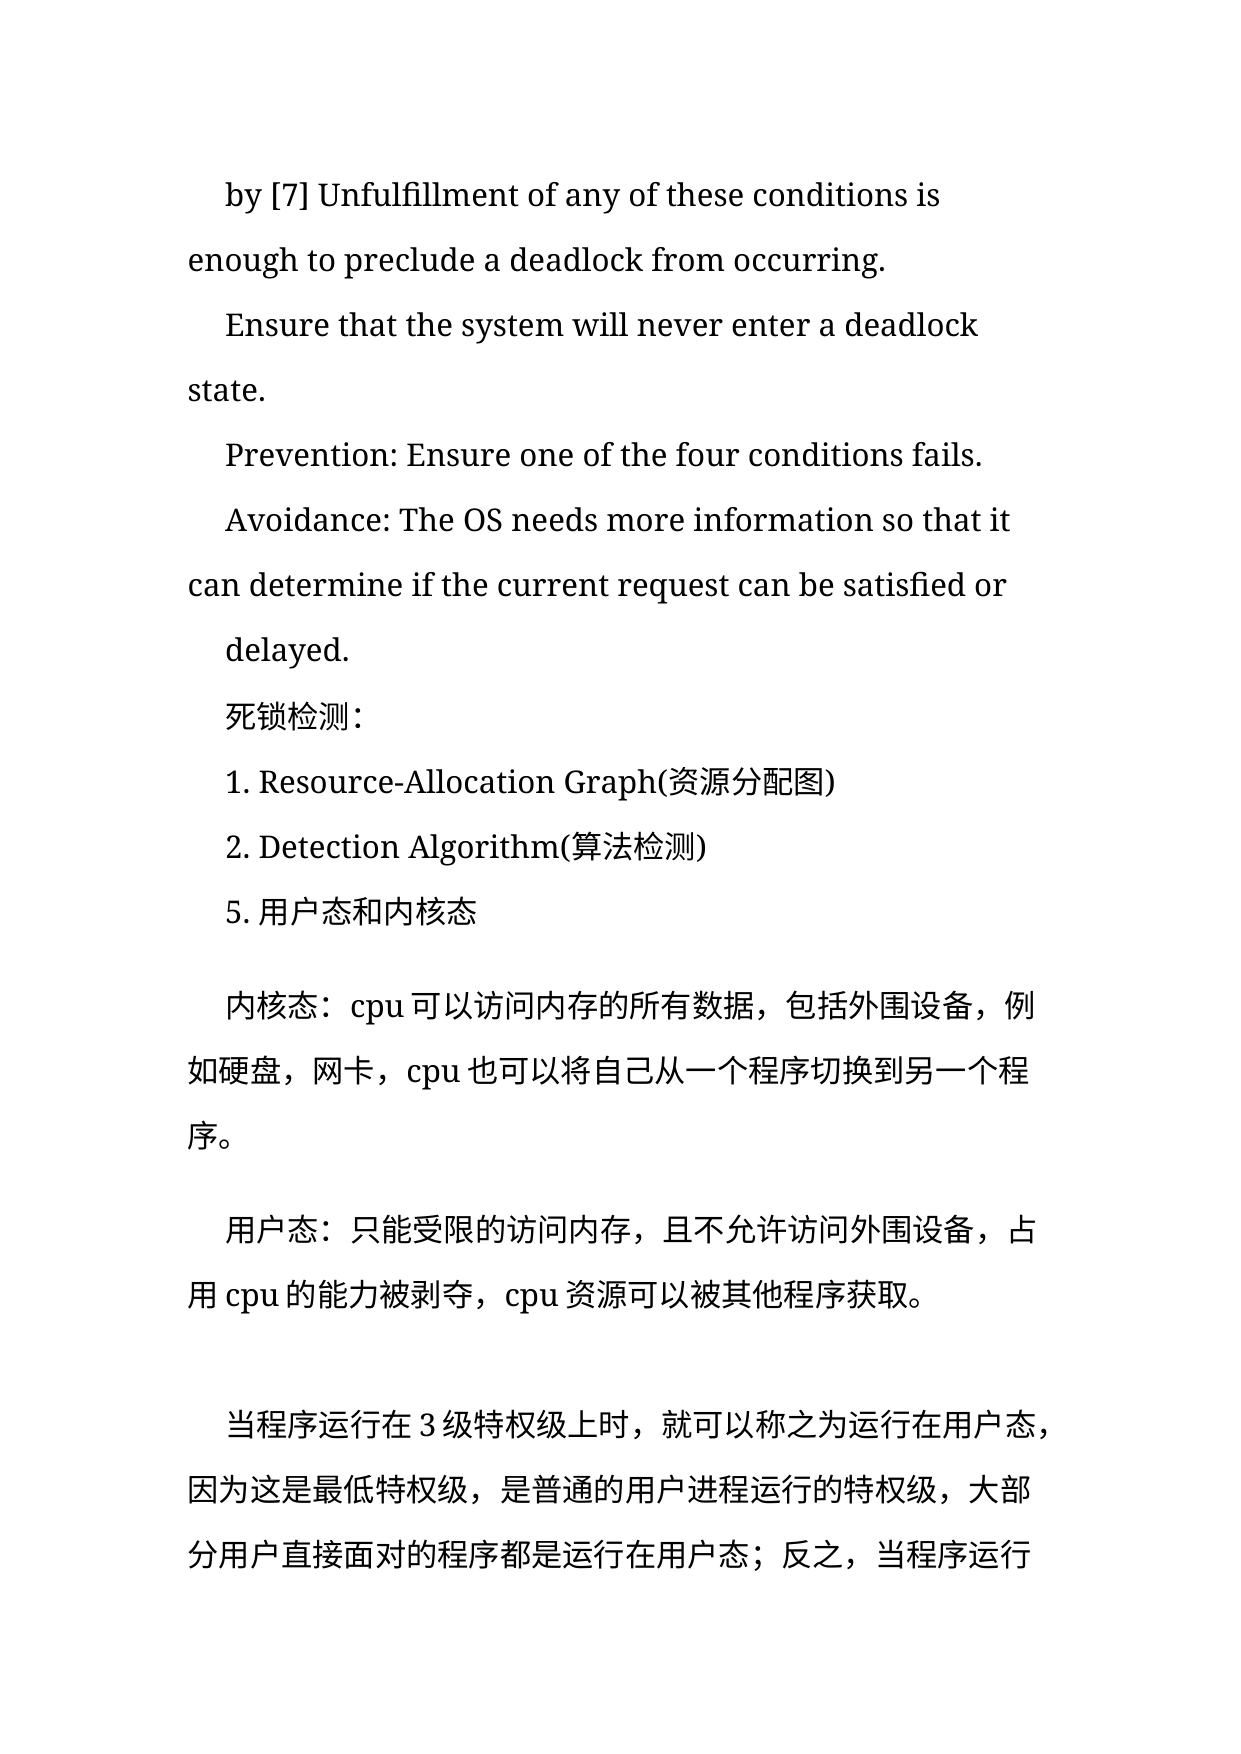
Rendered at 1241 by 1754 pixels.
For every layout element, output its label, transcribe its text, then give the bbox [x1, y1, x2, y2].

text Prevention: Ensure one of the four conditions fails. [187, 422, 1053, 487]
text 2. Detection Algorithm(算法检测) [187, 812, 1053, 877]
text 用户态：只能受限的访问内存，且不允许访问外围设备，占用cpu的能力被剥夺，cpu资源可以被其他程序获取。 [187, 1195, 1053, 1325]
text 死锁检测： [187, 682, 1053, 747]
text 内核态：cpu可以访问内存的所有数据，包括外围设备，例如硬盘，网卡，cpu也可以将自己从一个程序切换到另一个程序。 [187, 971, 1053, 1166]
text by [7] Unfulfillment of any of these conditions is enough to preclude a deadlock from occurring. [187, 162, 1053, 292]
text delayed. [187, 617, 1053, 682]
text Avoidance: The OS needs more information so that it can determine if the current request can be satisfied or [187, 487, 1053, 617]
text 5. 用户态和内核态 [187, 877, 1053, 942]
text 1. Resource-Allocation Graph(资源分配图) [187, 747, 1053, 812]
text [187, 1390, 1053, 1585]
text Ensure that the system will never enter a deadlock state. [187, 292, 1053, 422]
